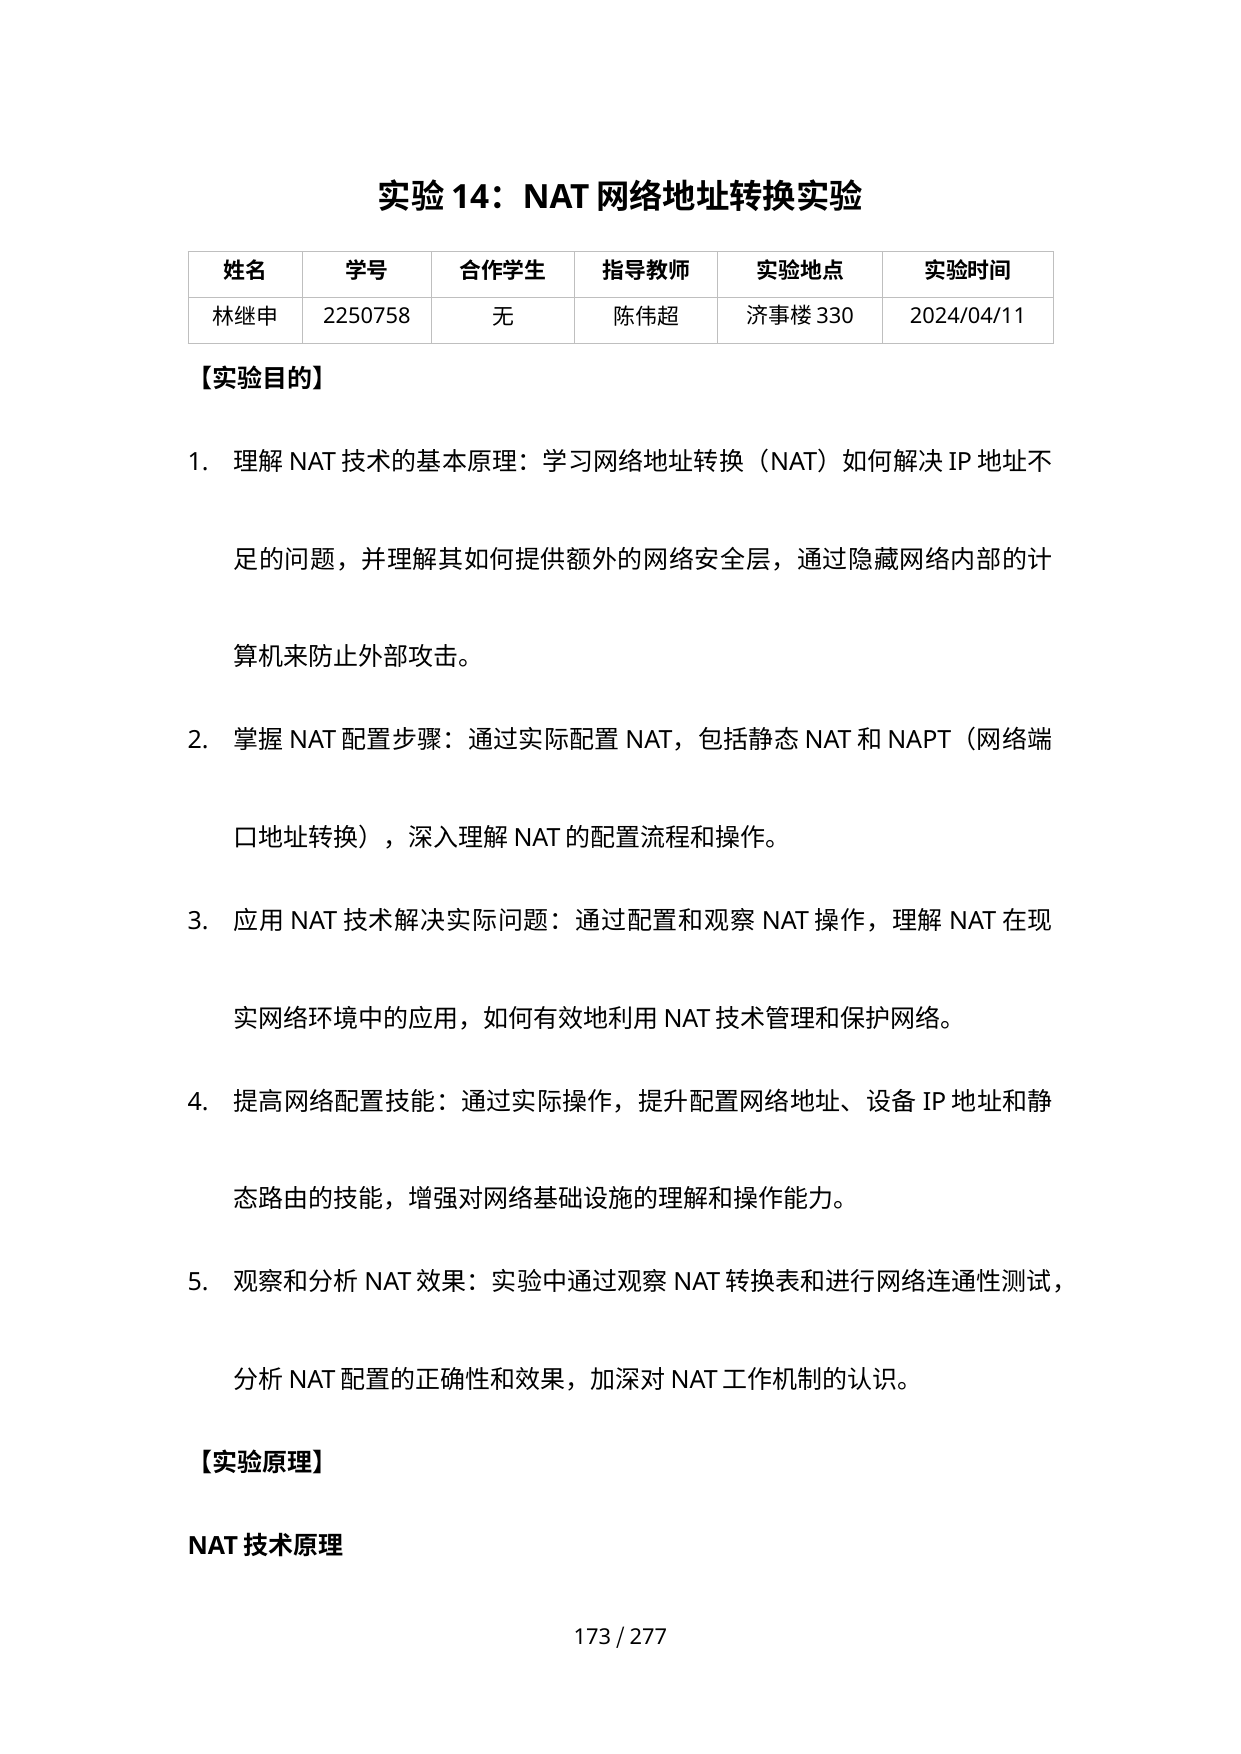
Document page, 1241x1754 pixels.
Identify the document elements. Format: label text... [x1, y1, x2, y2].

table_header 实验时间 [883, 252, 1053, 297]
table_header 指导教师 [575, 252, 717, 297]
text 【实验目的】 [187, 344, 1053, 409]
table_cell 2250758 [303, 298, 431, 343]
list 理解NAT技术的基本原理：学习网络地址转换（NAT）如何解决IP地址不足的问题，并理解其如何提供额外的网络安全层，通过隐藏网络内部的计算机来防止外部攻击。 [187, 427, 1053, 687]
table_header 姓名 [189, 252, 302, 297]
text NAT技术原理 [187, 1511, 1053, 1576]
list 掌握NAT配置步骤：通过实际配置NAT，包括静态NAT和NAPT（网络端口地址转换），深入理解NAT的配置流程和操作。 [187, 706, 1053, 868]
table_header 学号 [303, 252, 431, 297]
table_cell 济事楼330 [718, 298, 882, 343]
table_cell 2024/04/11 [883, 298, 1053, 343]
list 应用NAT技术解决实际问题：通过配置和观察NAT操作，理解NAT在现实网络环境中的应用，如何有效地利用NAT技术管理和保护网络。 [187, 886, 1053, 1049]
table_header 实验地点 [718, 252, 882, 297]
table_cell 陈伟超 [575, 298, 717, 343]
table_cell 无 [432, 298, 574, 343]
subtitle 实验14：NAT网络地址转换实验 [187, 162, 1053, 227]
text 【实验原理】 [187, 1428, 1053, 1493]
list 观察和分析NAT效果：实验中通过观察NAT转换表和进行网络连通性测试，分析NAT配置的正确性和效果，加深对NAT工作机制的认识。 [187, 1247, 1053, 1410]
table_header 合作学生 [432, 252, 574, 297]
table_cell 林继申 [189, 298, 302, 343]
list 提高网络配置技能：通过实际操作，提升配置网络地址、设备IP地址和静态路由的技能，增强对网络基础设施的理解和操作能力。 [187, 1067, 1053, 1229]
